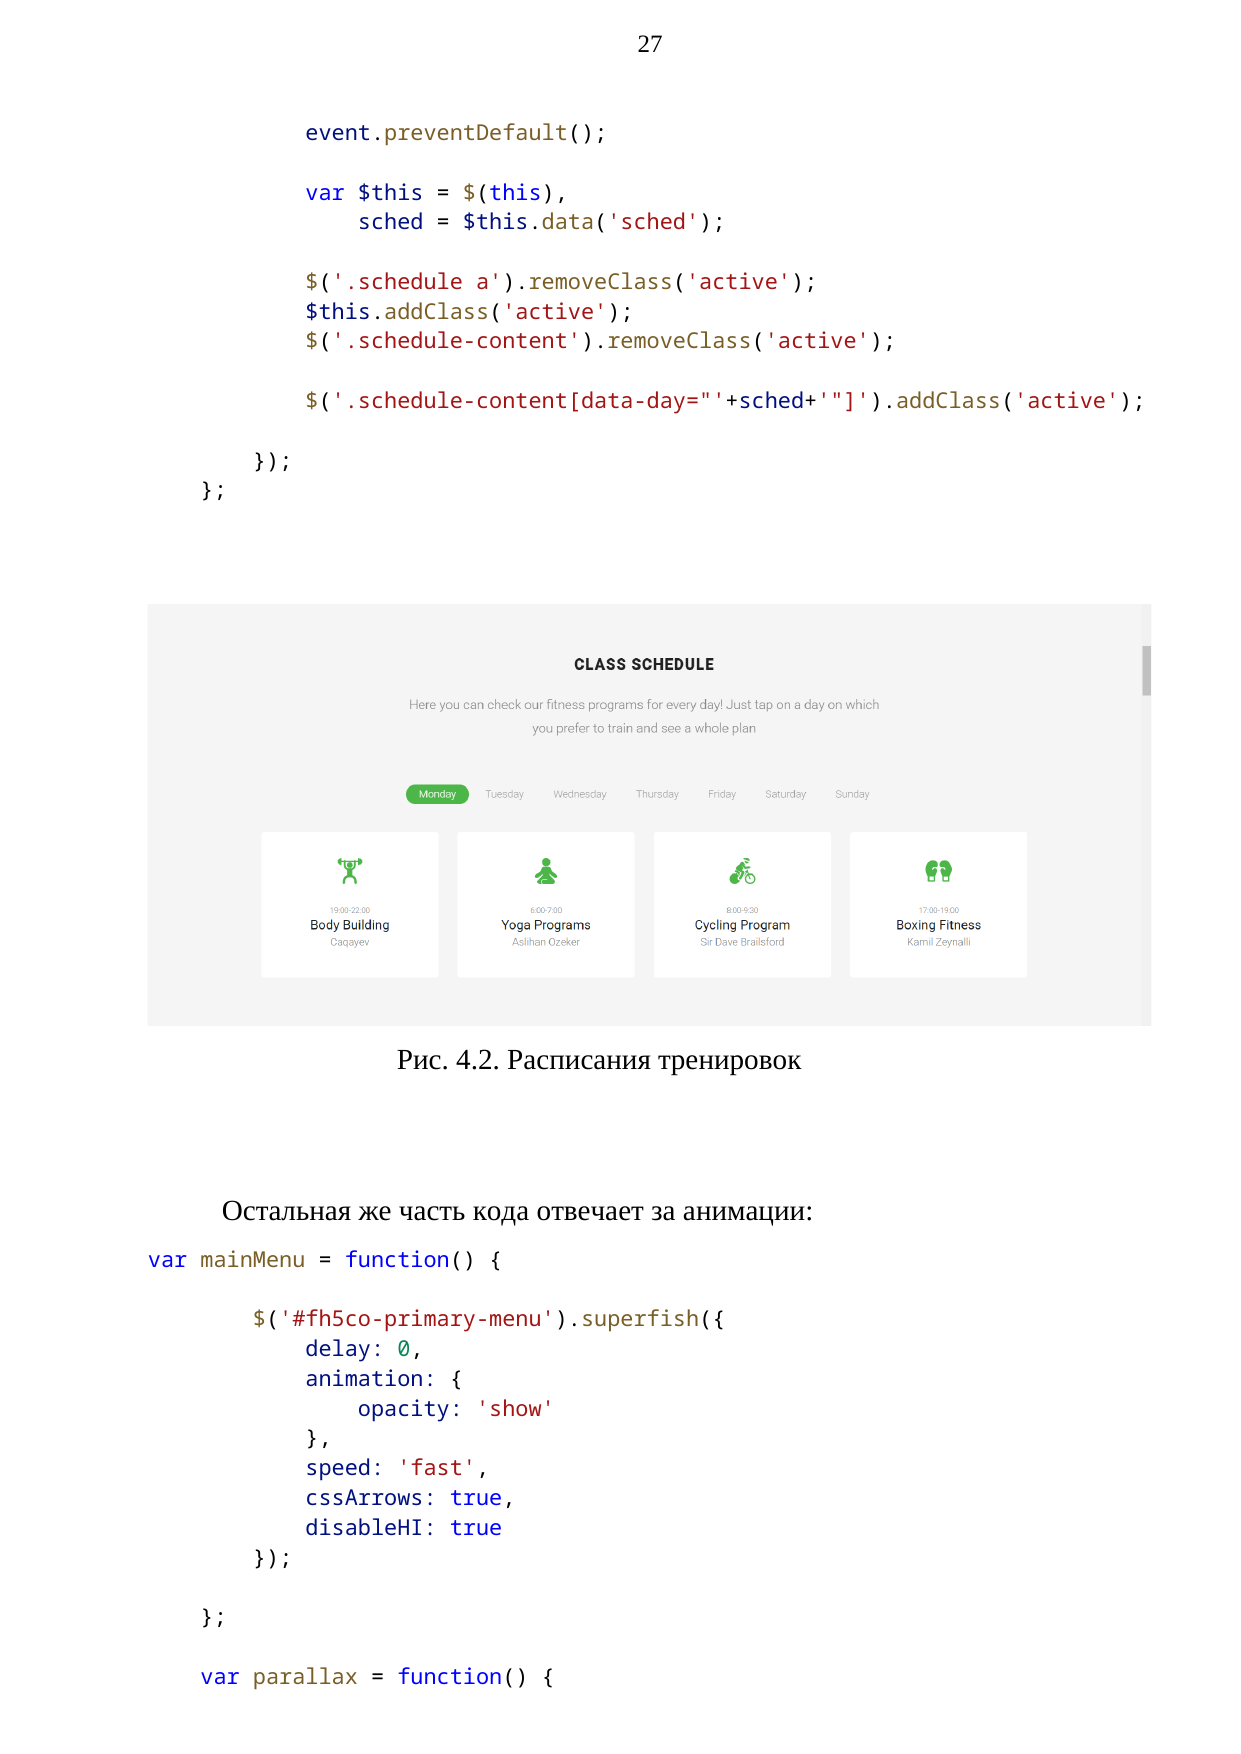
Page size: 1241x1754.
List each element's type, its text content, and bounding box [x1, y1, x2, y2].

text animation: { [148, 1363, 1152, 1393]
text opacity: 'show' [148, 1393, 1152, 1422]
text }); [148, 444, 1152, 474]
text Рис. 4.2. Расписания тренировок [148, 1042, 1152, 1076]
text speed: 'fast', [148, 1452, 1152, 1482]
text cssArrows: true, [148, 1482, 1152, 1512]
text var parallax = function() { [148, 1661, 1152, 1691]
text $('#fh5co-primary-menu').superfish({ [148, 1303, 1152, 1333]
text var $this = $(this), [148, 176, 1152, 206]
text $('.schedule-content[data-day="'+sched+'"]').addClass('active'); [148, 385, 1152, 415]
text $('.schedule a').removeClass('active'); [148, 266, 1152, 296]
text $('.schedule-content').removeClass('active'); [148, 325, 1152, 355]
text event.preventDefault(); [148, 117, 1152, 147]
text var mainMenu = function() { [148, 1244, 1152, 1273]
text }); [148, 1542, 1152, 1571]
text $this.addClass('active'); [148, 296, 1152, 325]
text delay: 0, [148, 1333, 1152, 1363]
text disableHI: true [148, 1512, 1152, 1542]
picture [147, 604, 1152, 1026]
text sched = $this.data('sched'); [148, 206, 1152, 236]
text Остальная же часть кода отвечает за анимации: [148, 1193, 1152, 1227]
text }, [148, 1422, 1152, 1452]
text }; [148, 1601, 1152, 1631]
text }; [148, 474, 1152, 504]
